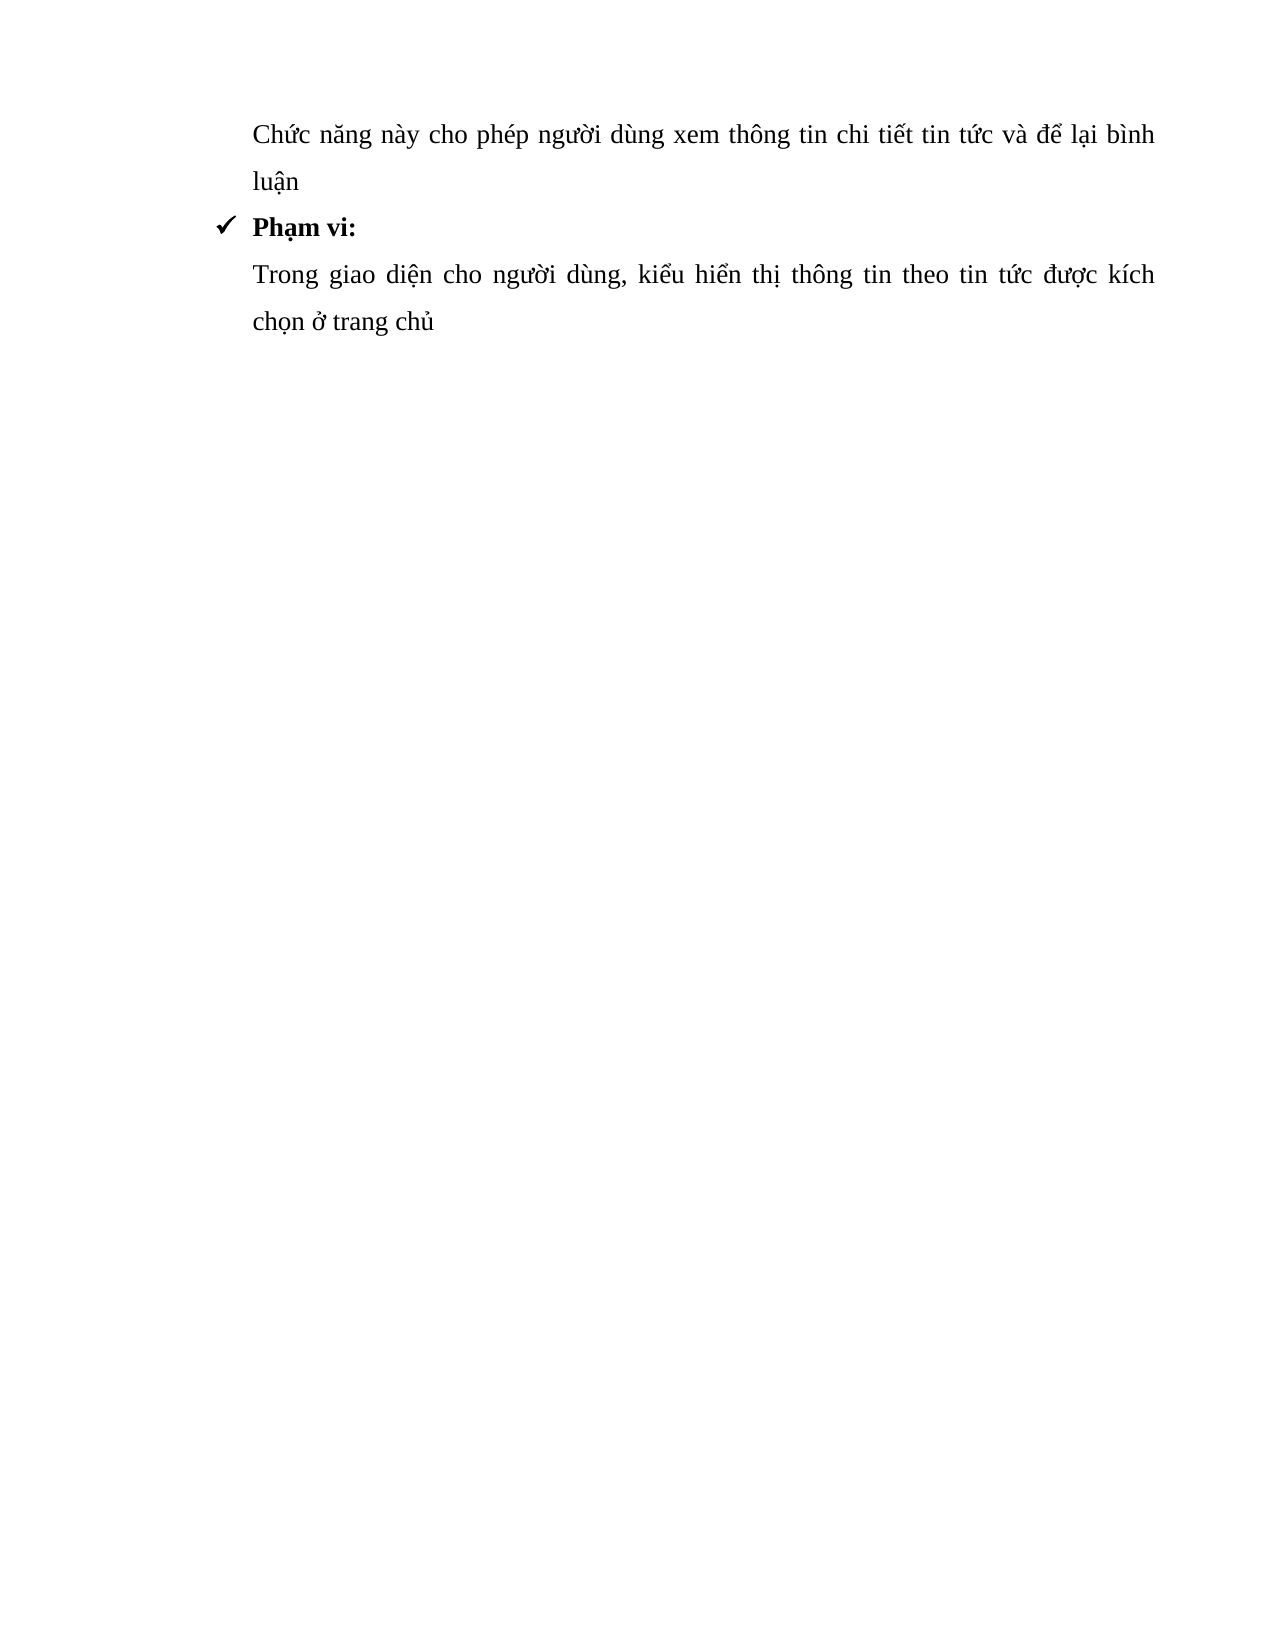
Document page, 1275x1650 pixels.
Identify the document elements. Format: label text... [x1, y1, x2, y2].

list Phạm vi: [215, 211, 1157, 243]
list Chức năng này cho phép người dùng xem thông tin chi tiết tin tức và để lại bình luận [252, 118, 1157, 196]
list Trong giao diện cho người dùng, kiểu hiển thị thông tin theo tin tức được kích chọn ở trang chủ [252, 258, 1157, 336]
